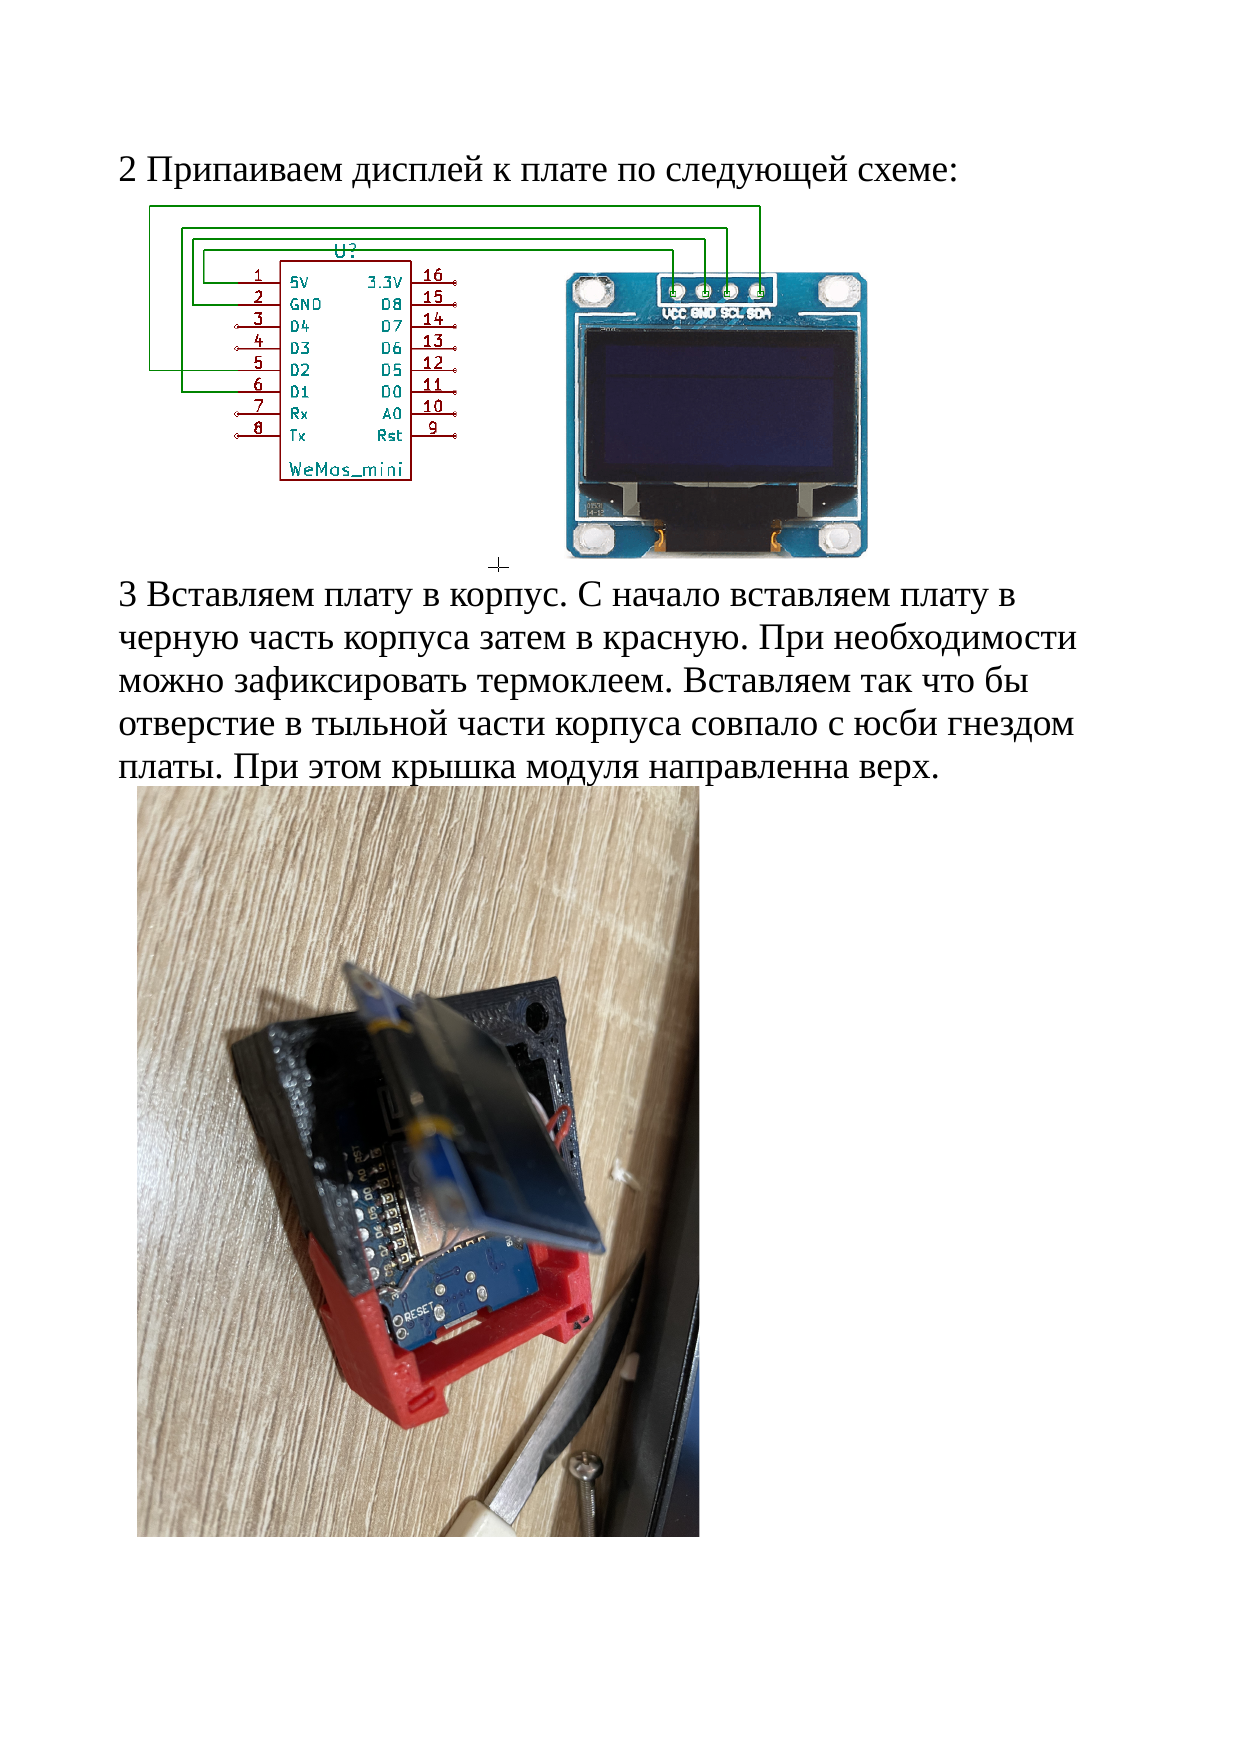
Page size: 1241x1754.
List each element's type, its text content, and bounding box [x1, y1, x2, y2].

text 3 Вставляем плату в корпус. С начало вставляем плату в черную часть корпуса затем в красную. При необходимости можно зафиксировать термоклеем. Вставляем так что бы отверстие в тыльной части корпуса совпало с юсби гнездом платы. При этом крышка модуля направленна верх. [118, 571, 1122, 787]
text 2 Припаиваем дисплей к плате по следующей схеме: [118, 147, 1122, 190]
